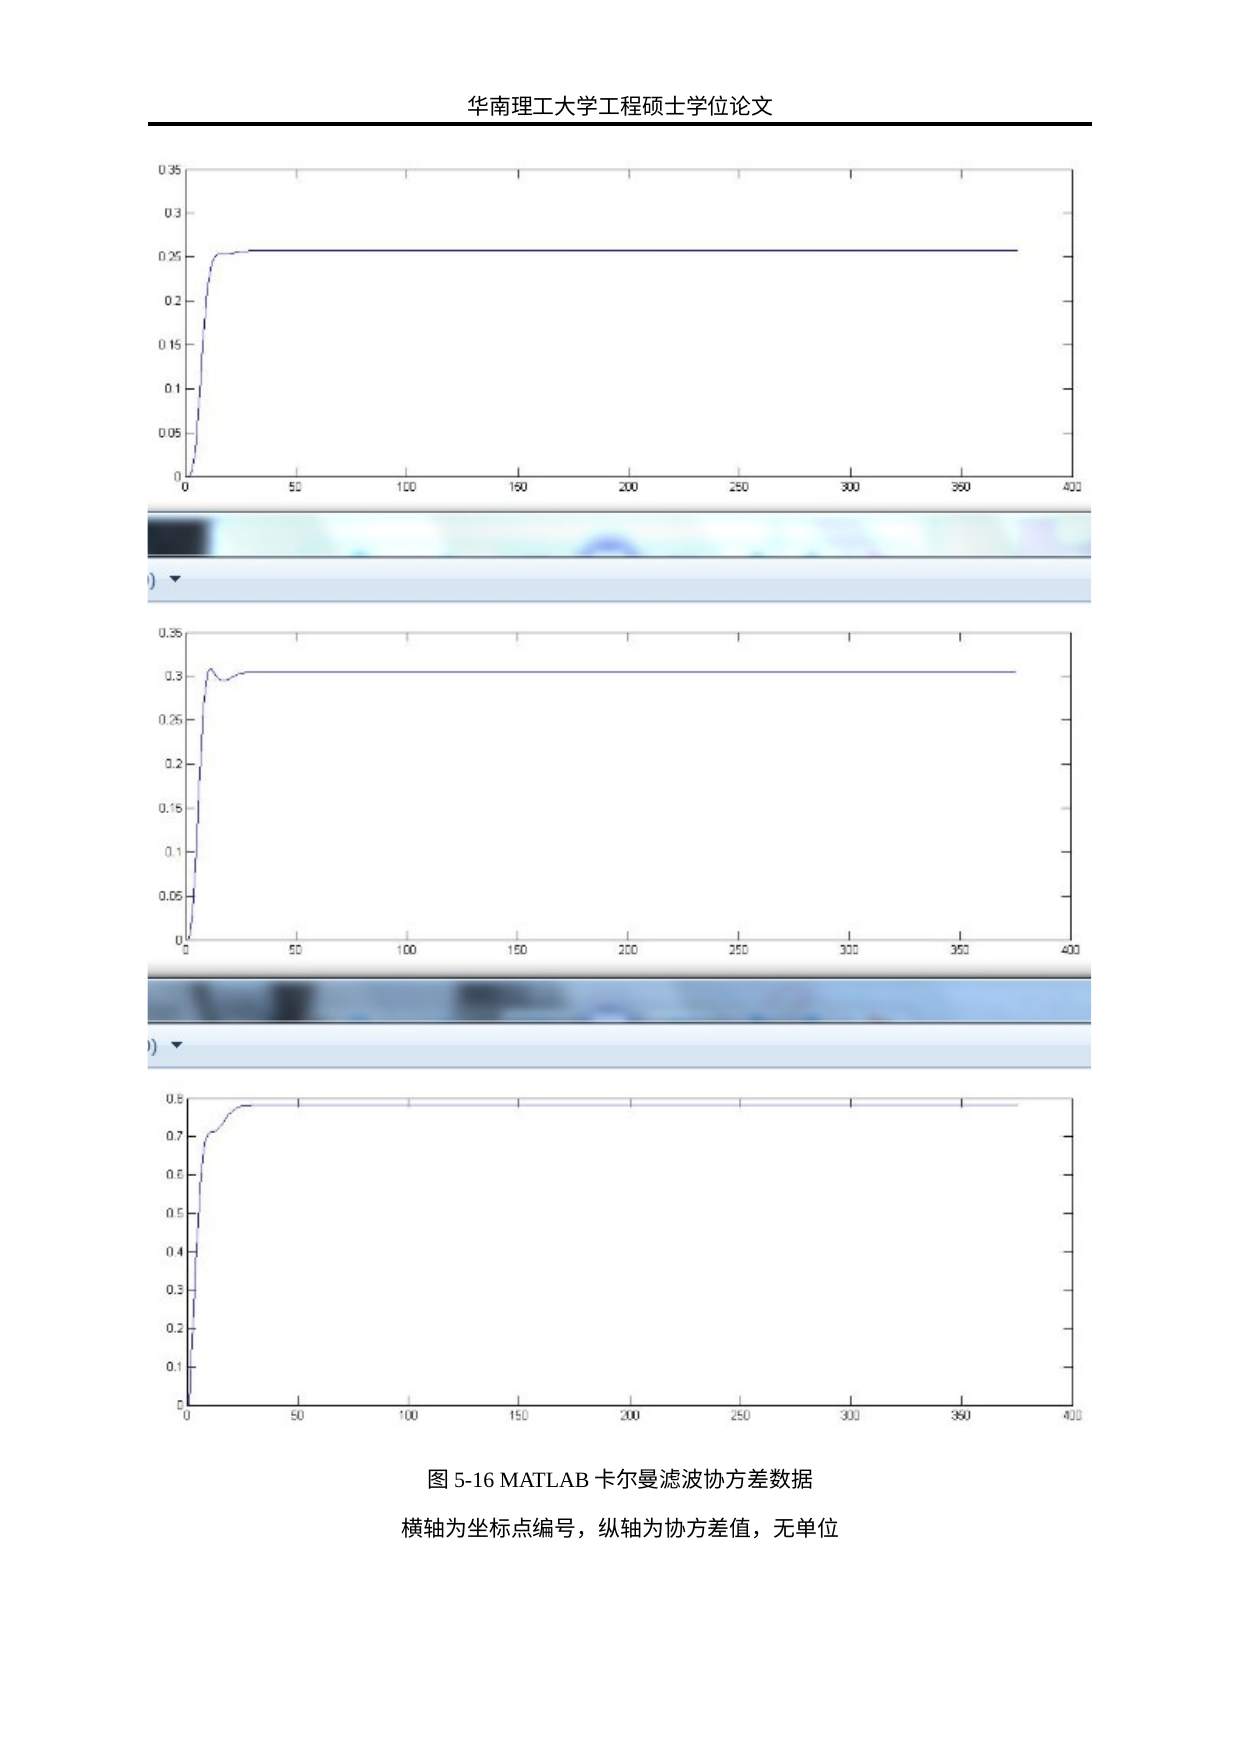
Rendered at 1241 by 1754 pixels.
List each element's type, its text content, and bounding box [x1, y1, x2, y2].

text 图5-16 MATLAB卡尔曼滤波协方差数据 [148, 1462, 1092, 1494]
picture [147, 147, 1092, 1439]
text 横轴为坐标点编号，纵轴为协方差值，无单位 [148, 1510, 1092, 1543]
